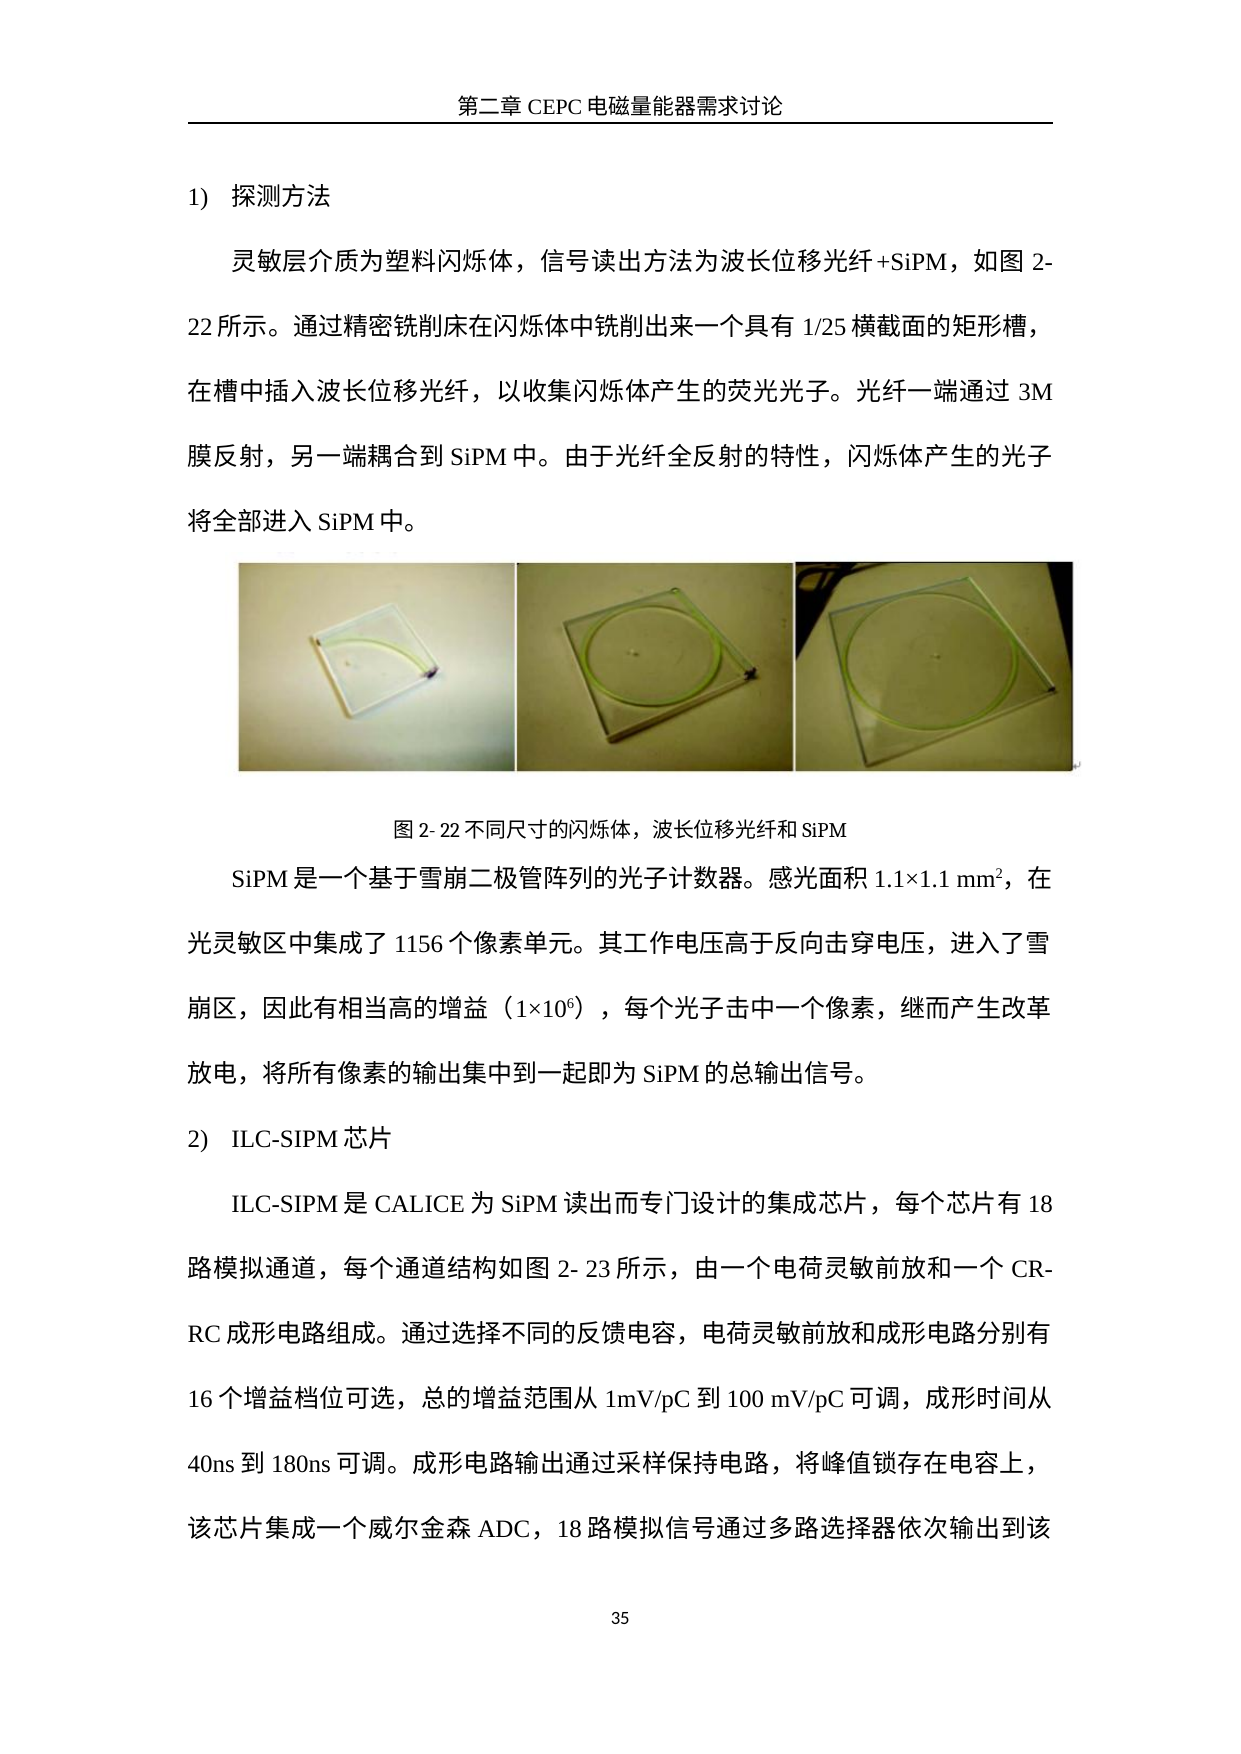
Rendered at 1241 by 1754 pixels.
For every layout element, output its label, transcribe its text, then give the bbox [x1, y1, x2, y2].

list 探测方法 [187, 162, 1053, 227]
list ILC-SIPM芯片 [187, 1104, 1053, 1169]
text SiPM是一个基于雪崩二极管阵列的光子计数器。感光面积1.1×1.1 mm2，在光灵敏区中集成了1156个像素单元。其工作电压高于反向击穿电压，进入了雪崩区，因此有相当高的增益（1×106），每个光子击中一个像素，继而产生改革放电，将所有像素的输出集中到一起即为SiPM的总输出信号。 [187, 844, 1053, 1104]
text 图 2- 22 不同尺寸的闪烁体，波长位移光纤和SiPM [187, 812, 1053, 844]
picture [225, 552, 1091, 782]
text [187, 1169, 1053, 1559]
text 灵敏层介质为塑料闪烁体，信号读出方法为波长位移光纤+SiPM，如图 2- 22所示。通过精密铣削床在闪烁体中铣削出来一个具有1/25横截面的矩形槽，在槽中插入波长位移光纤，以收集闪烁体产生的荧光光子。光纤一端通过3M膜反射，另一端耦合到SiPM中。由于光纤全反射的特性，闪烁体产生的光子将全部进入SiPM中。 [187, 227, 1053, 552]
